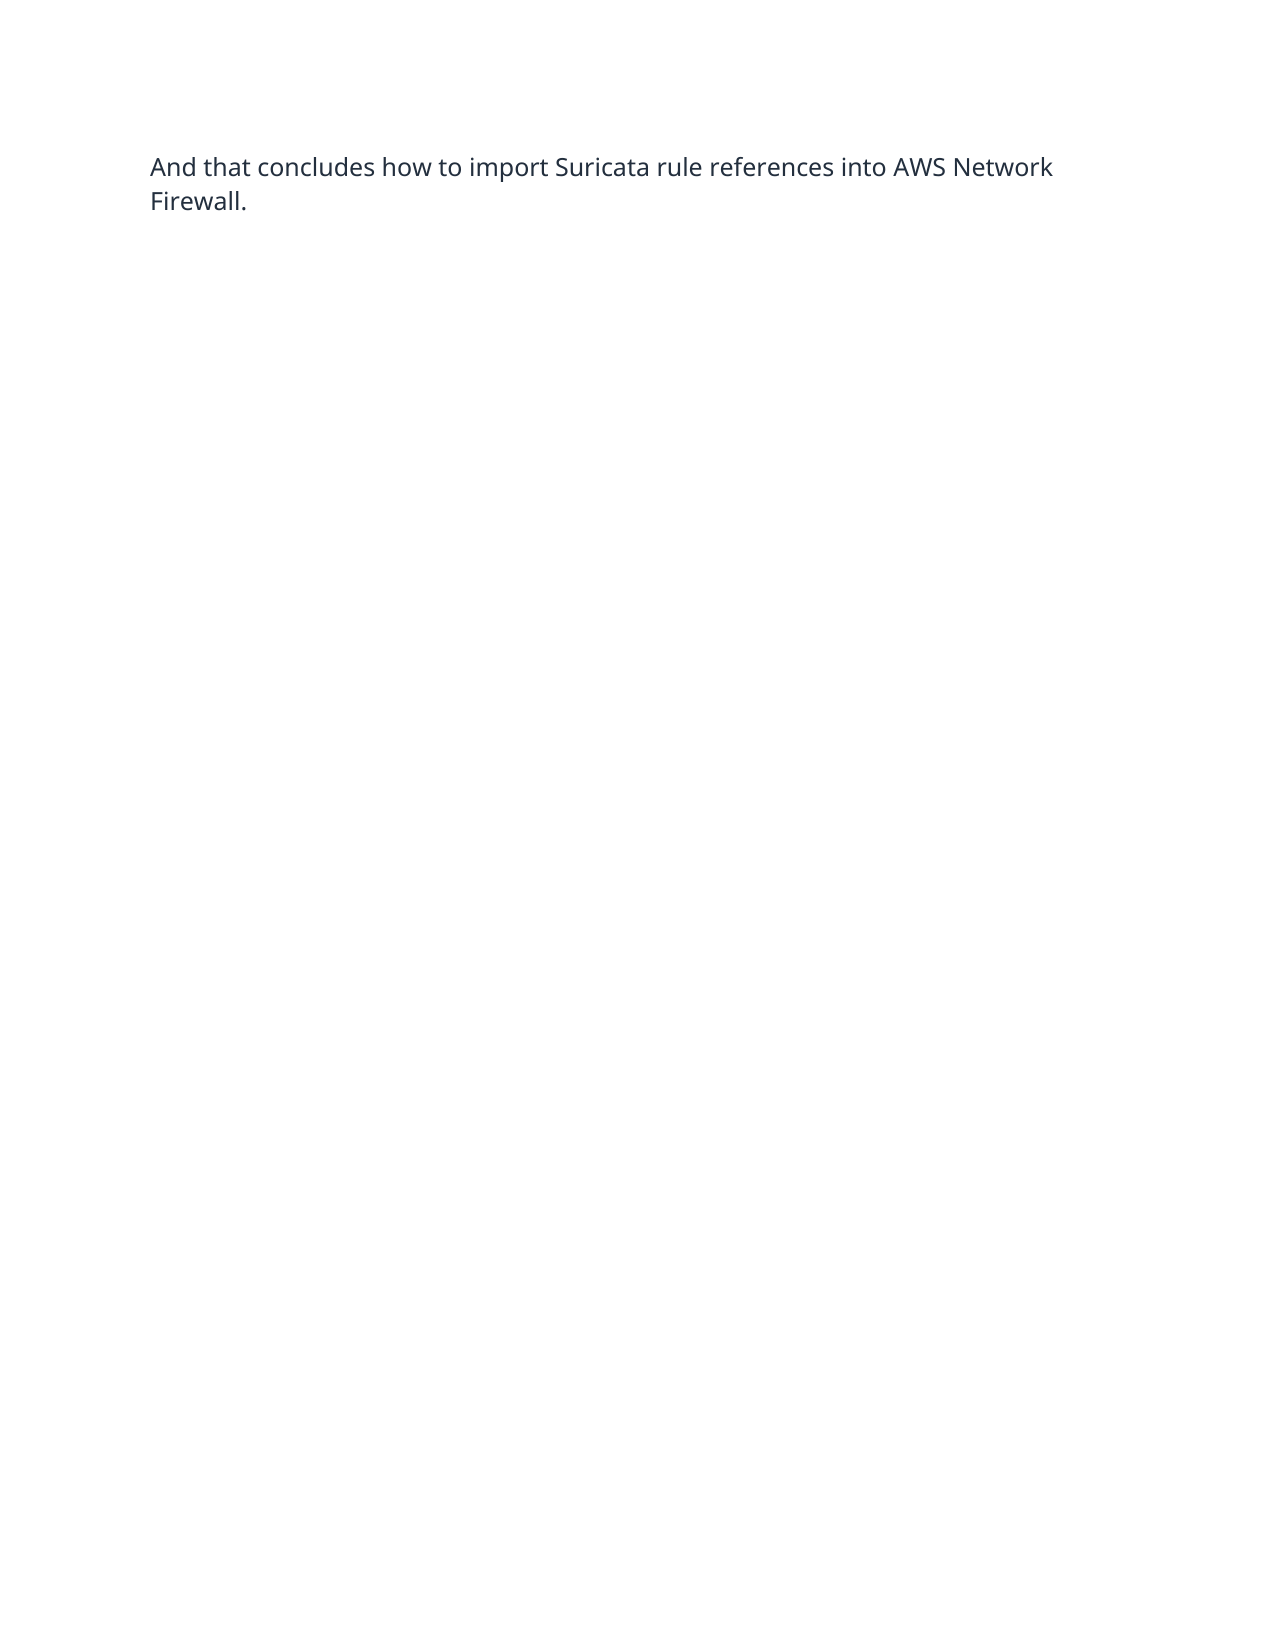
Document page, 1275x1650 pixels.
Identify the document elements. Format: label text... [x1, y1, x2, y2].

text And that concludes how to import Suricata rule references into AWS Network Firewall. [150, 150, 1125, 218]
